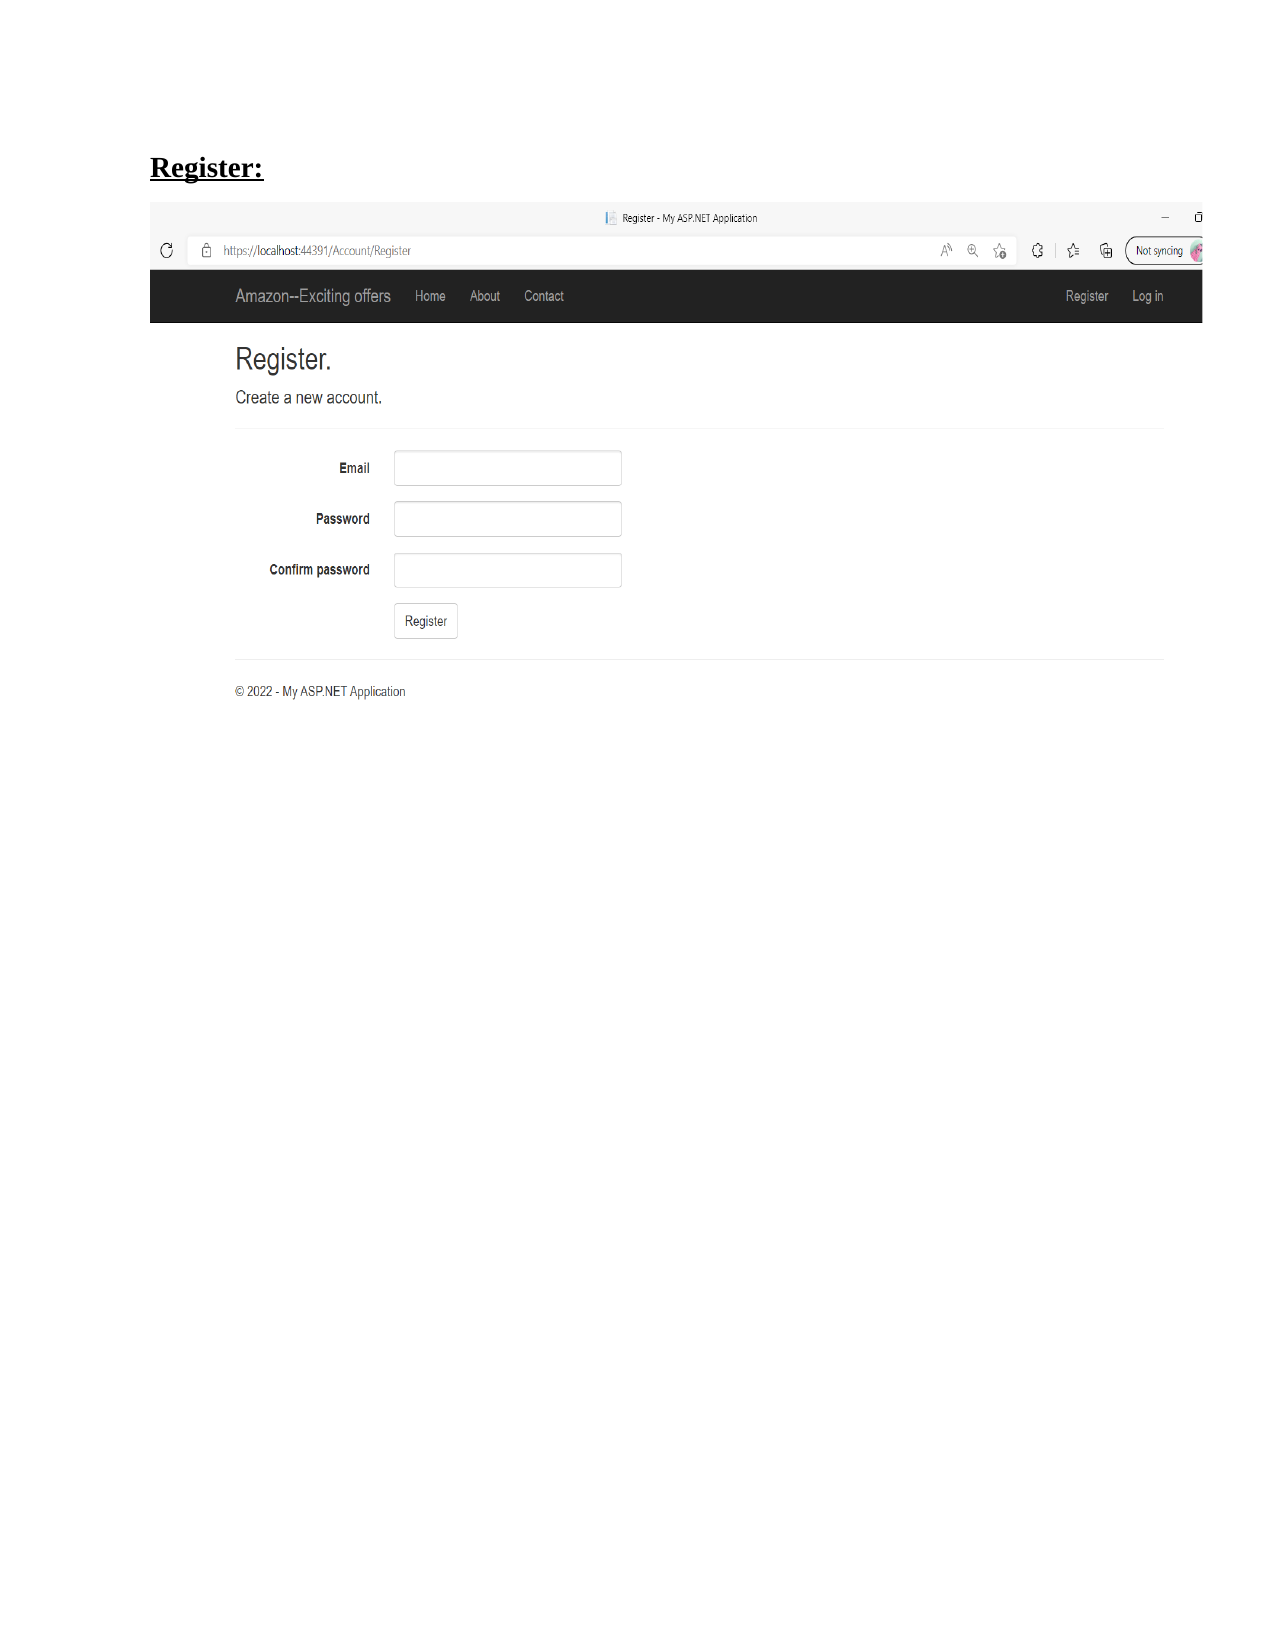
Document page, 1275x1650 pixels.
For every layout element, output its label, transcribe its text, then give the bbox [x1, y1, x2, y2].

picture [150, 202, 1203, 772]
text Register: [150, 150, 1125, 183]
